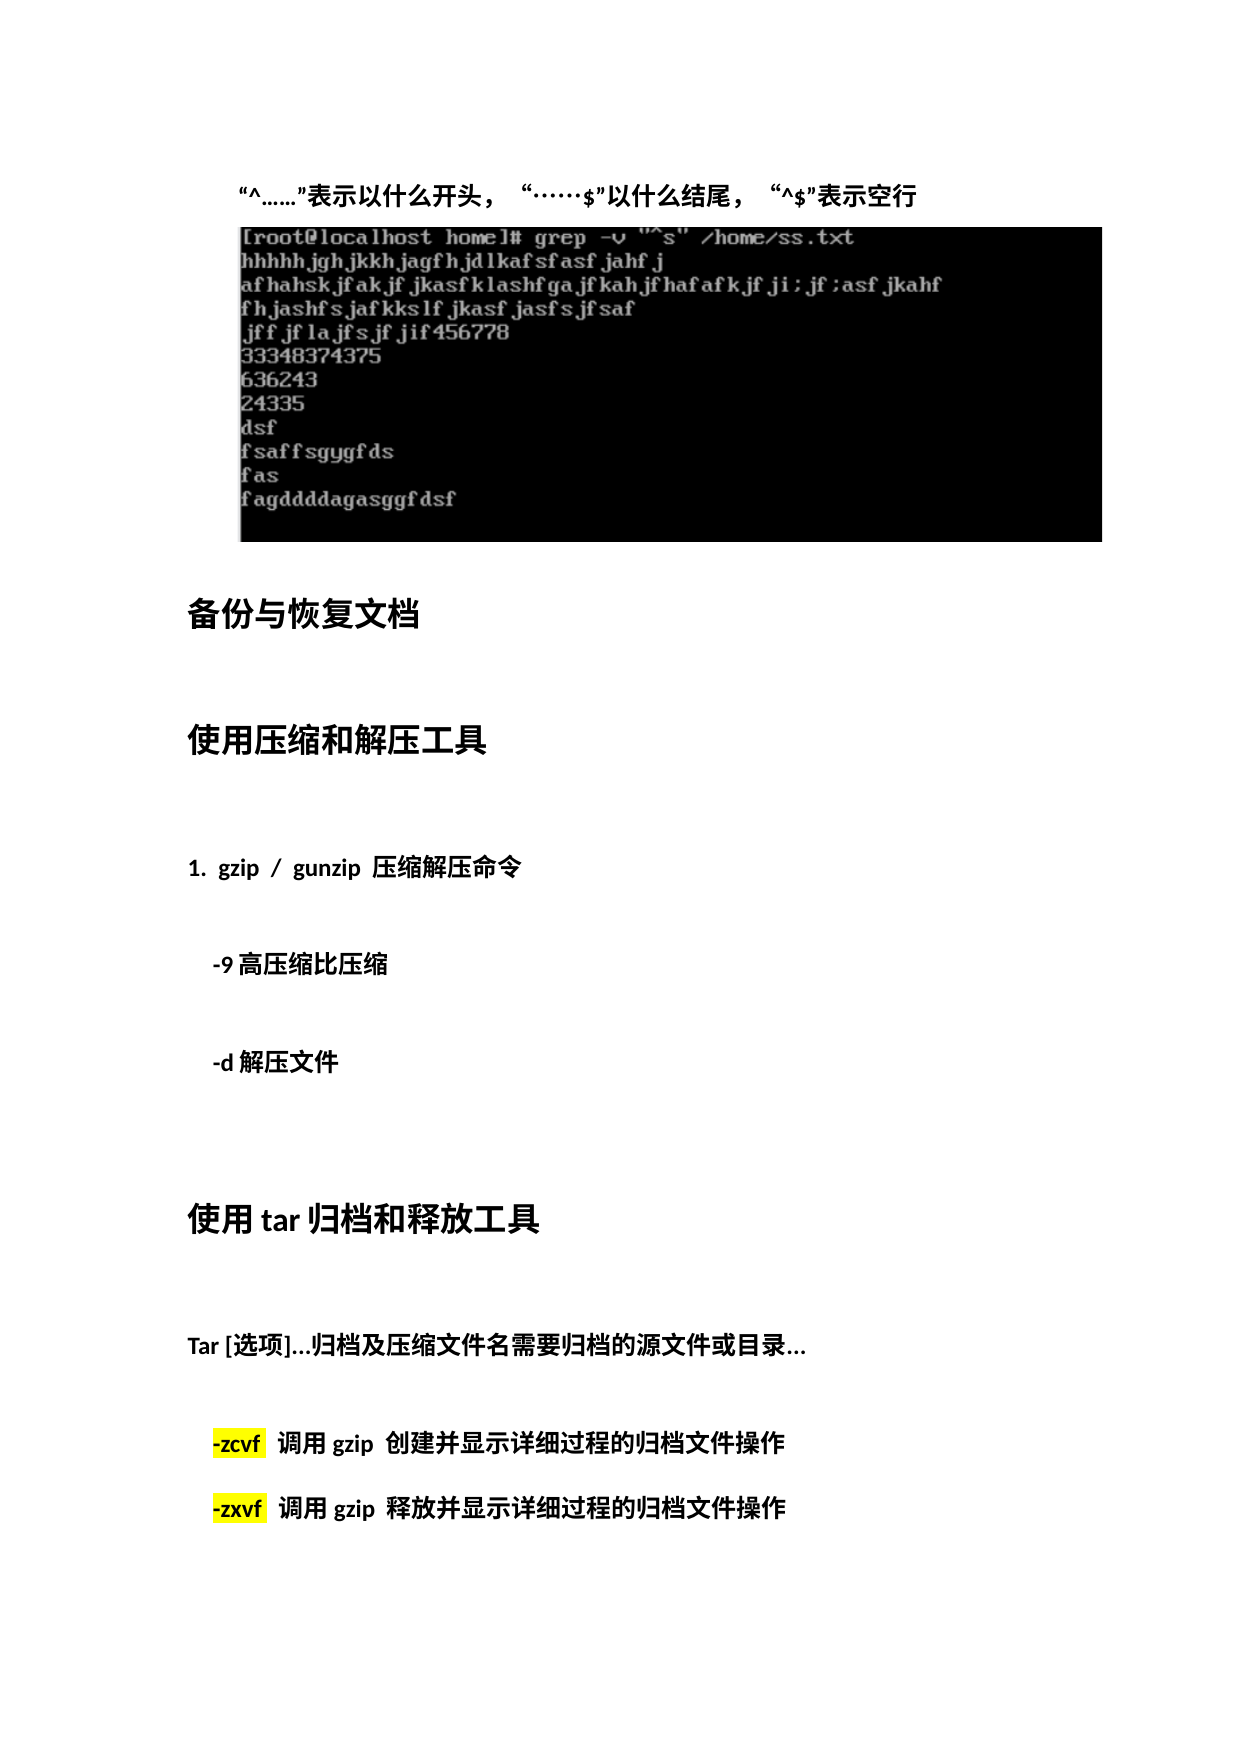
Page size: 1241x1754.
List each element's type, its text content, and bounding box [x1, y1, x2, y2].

list -d 解压文件 [187, 1028, 1053, 1093]
list gzip / gunzip 压缩解压命令 [187, 833, 1053, 898]
subtitle 使用压缩和解压工具 [187, 706, 1053, 771]
list “^……”表示以什么开头，“……$”以什么结尾，“^$”表示空行 [187, 162, 1053, 227]
picture [237, 227, 1103, 542]
text -zxvf 调用gzip 释放并显示详细过程的归档文件操作 [187, 1474, 1053, 1539]
text -zcvf 调用gzip 创建并显示详细过程的归档文件操作 [187, 1409, 1053, 1474]
list -9 高压缩比压缩 [187, 930, 1053, 995]
subtitle 使用tar归档和释放工具 [187, 1185, 1053, 1250]
subtitle 备份与恢复文档 [187, 579, 1053, 644]
text Tar [选项]...归档及压缩文件名需要归档的源文件或目录... [187, 1311, 1053, 1376]
